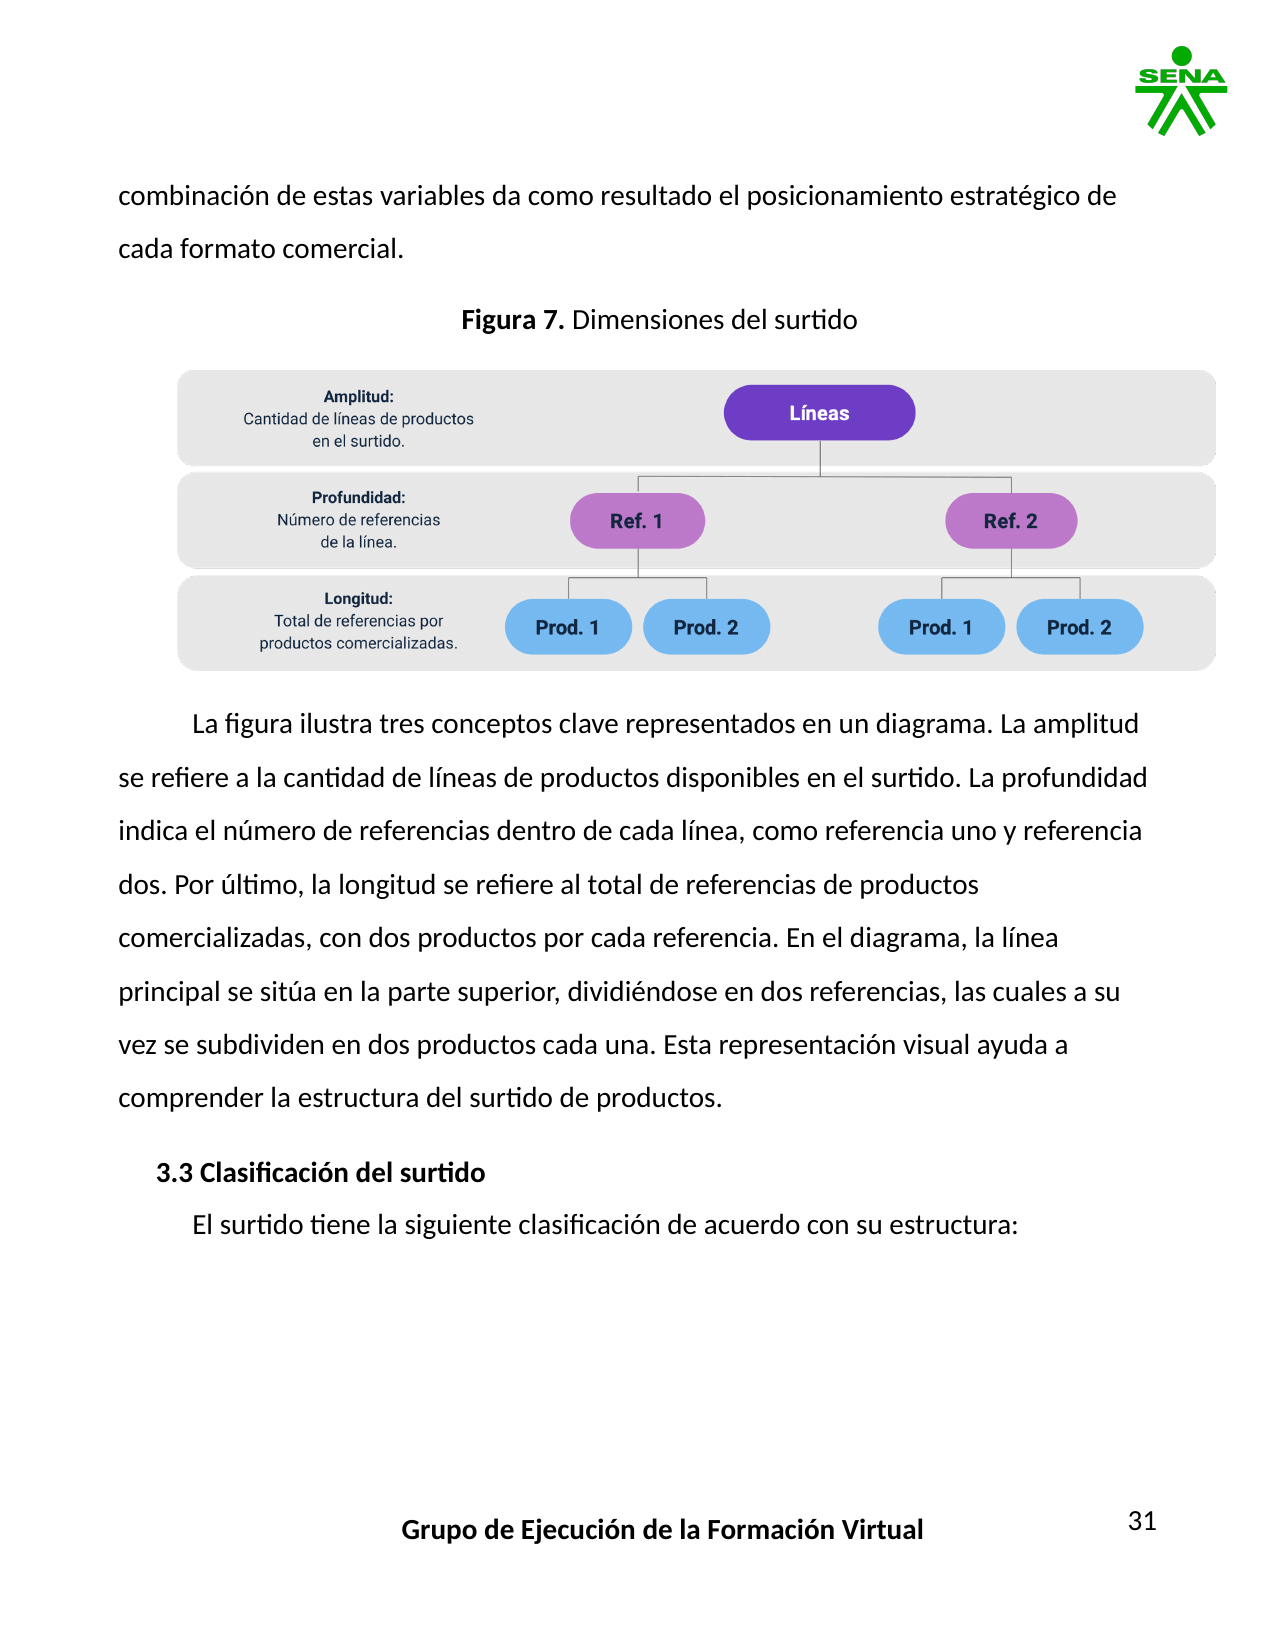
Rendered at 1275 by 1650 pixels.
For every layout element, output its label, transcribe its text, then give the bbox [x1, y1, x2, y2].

subtitle Clasificación del surtido [156, 1154, 1157, 1189]
text La figura ilustra tres conceptos clave representados en un diagrama. La amplitud se refiere a la cantidad de líneas de productos disponibles en el surtido. La profundidad indica el número de referencias dentro de cada línea, como referencia uno y referencia dos. Por último, la longitud se refiere al total de referencias de productos comercializadas, con dos productos por cada referencia. En el diagrama, la línea principal se sitúa en la parte superior, dividiéndose en dos referencias, las cuales a su vez se subdividen en dos productos cada una. Esta representación visual ayuda a comprender la estructura del surtido de productos. [118, 705, 1157, 1115]
picture [177, 370, 1216, 671]
text El surtido tiene la siguiente clasificación de acuerdo con su estructura: [118, 1206, 1157, 1242]
picture [1135, 46, 1228, 136]
text Figura 7. Dimensiones del surtido [118, 301, 1157, 336]
